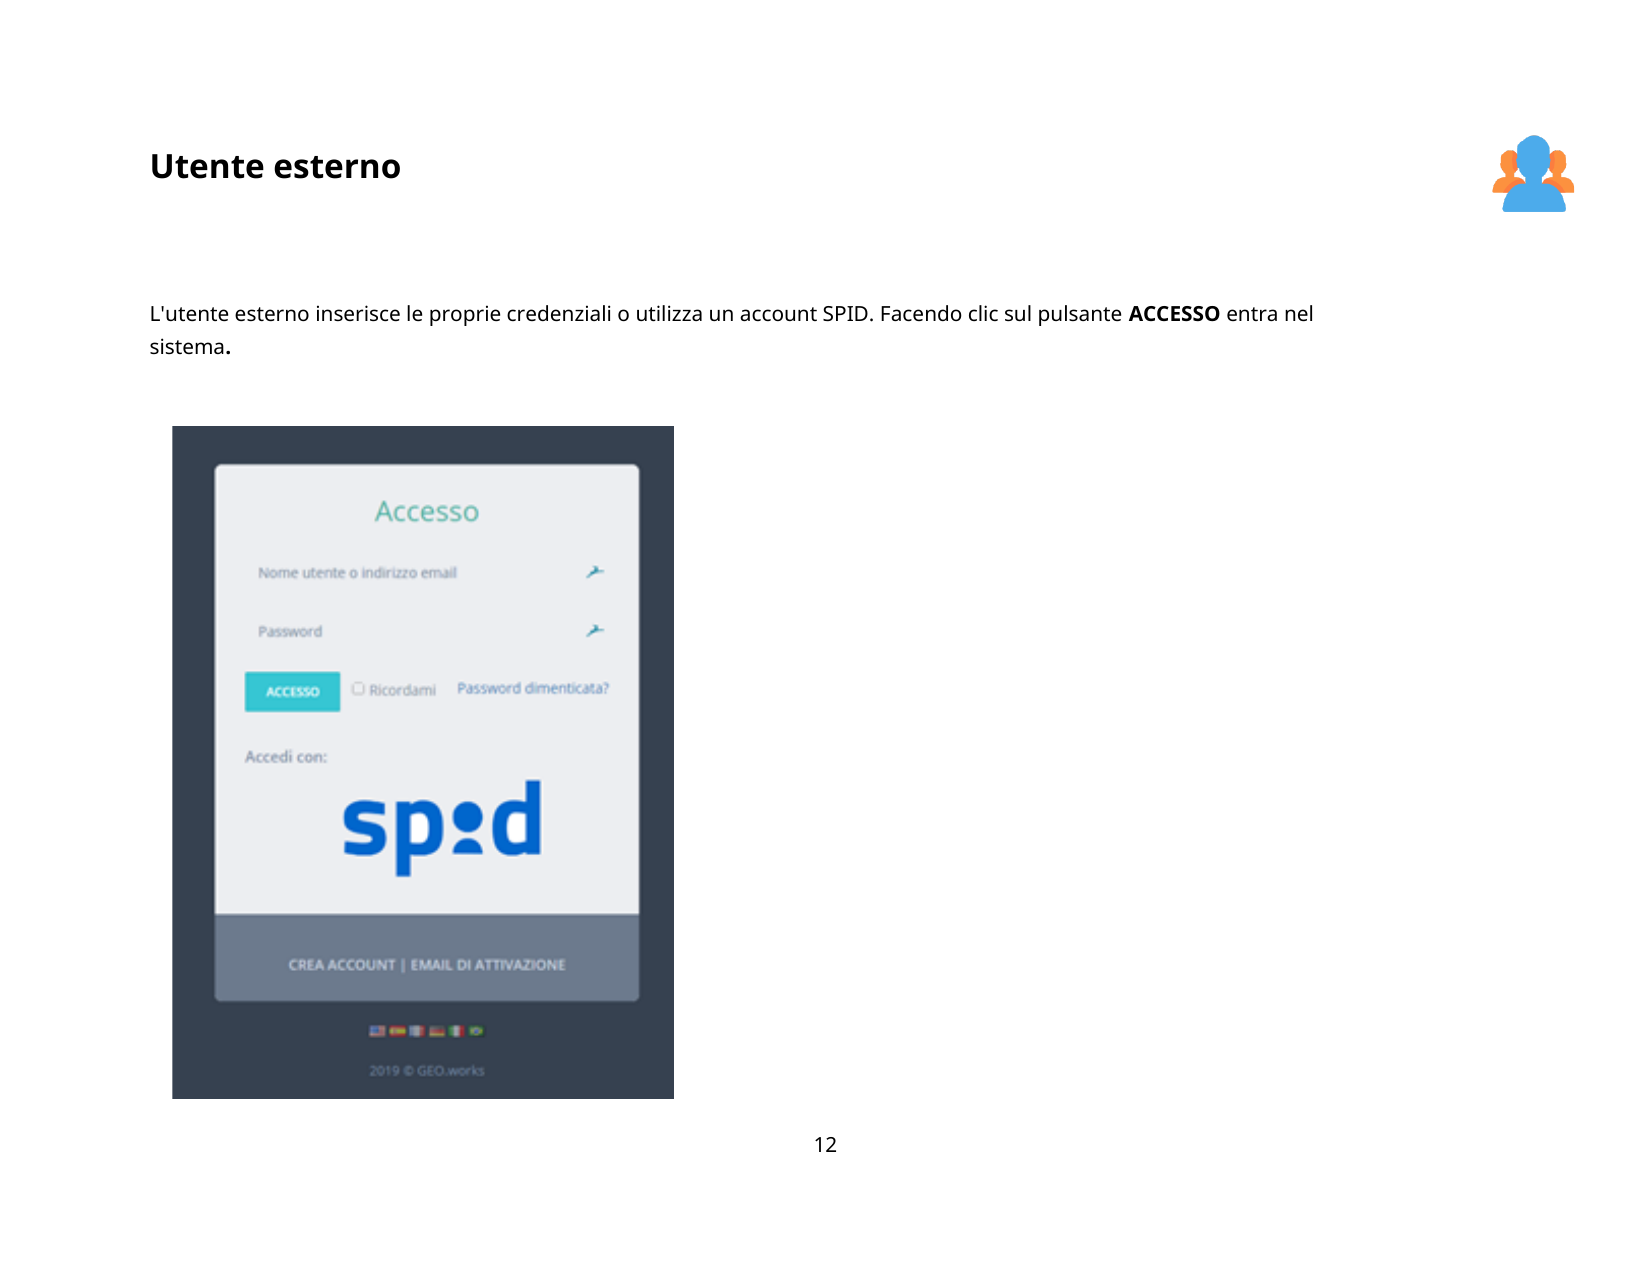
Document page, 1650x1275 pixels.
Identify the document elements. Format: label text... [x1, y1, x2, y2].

text Utente esterno [149, 143, 1355, 221]
picture [1492, 132, 1575, 215]
text L'utente esterno inserisce le proprie credenziali o utilizza un account SPID. Facendo clic sul pulsante ACCESSO entra nel sistema. [149, 299, 1355, 360]
picture [172, 426, 674, 1099]
